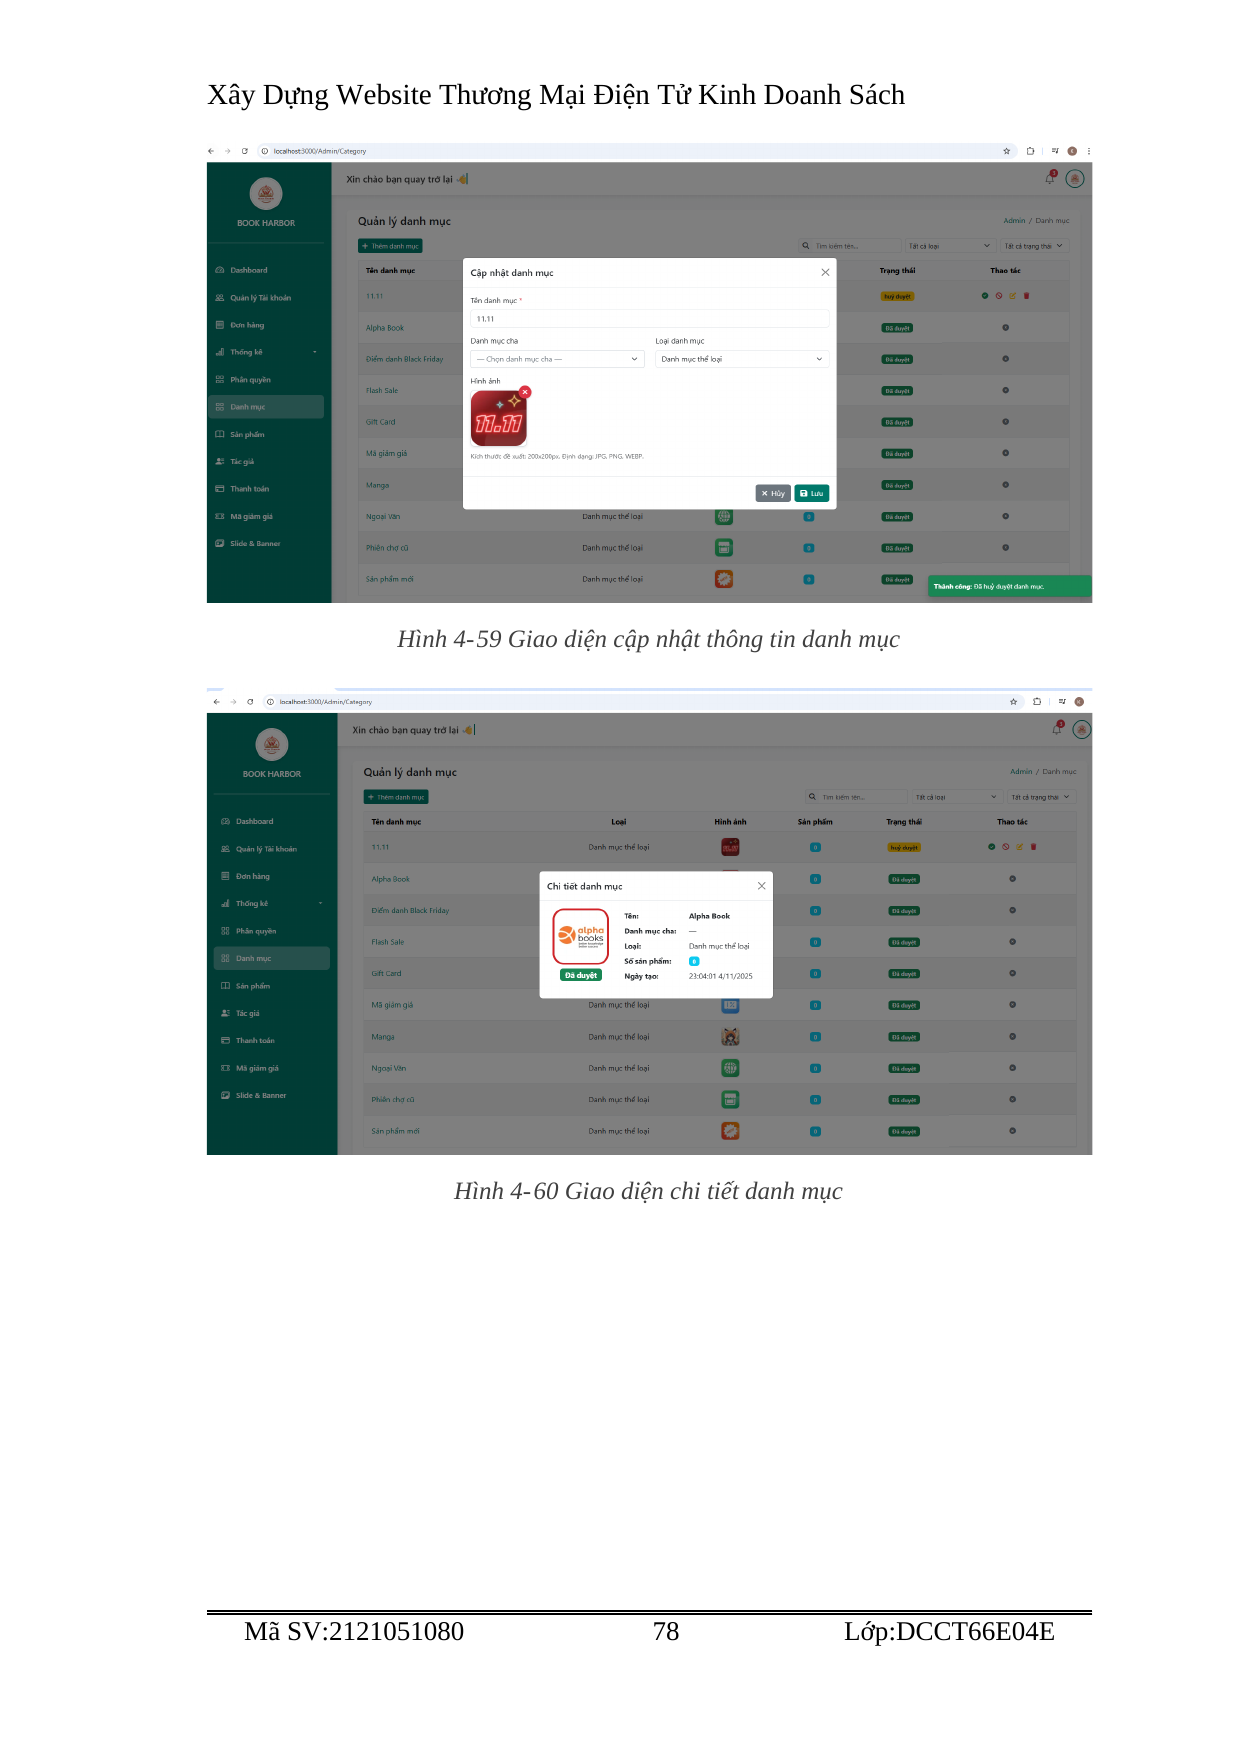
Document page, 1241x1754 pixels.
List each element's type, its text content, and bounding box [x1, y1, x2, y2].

picture [206, 688, 1093, 1155]
picture [206, 141, 1093, 603]
